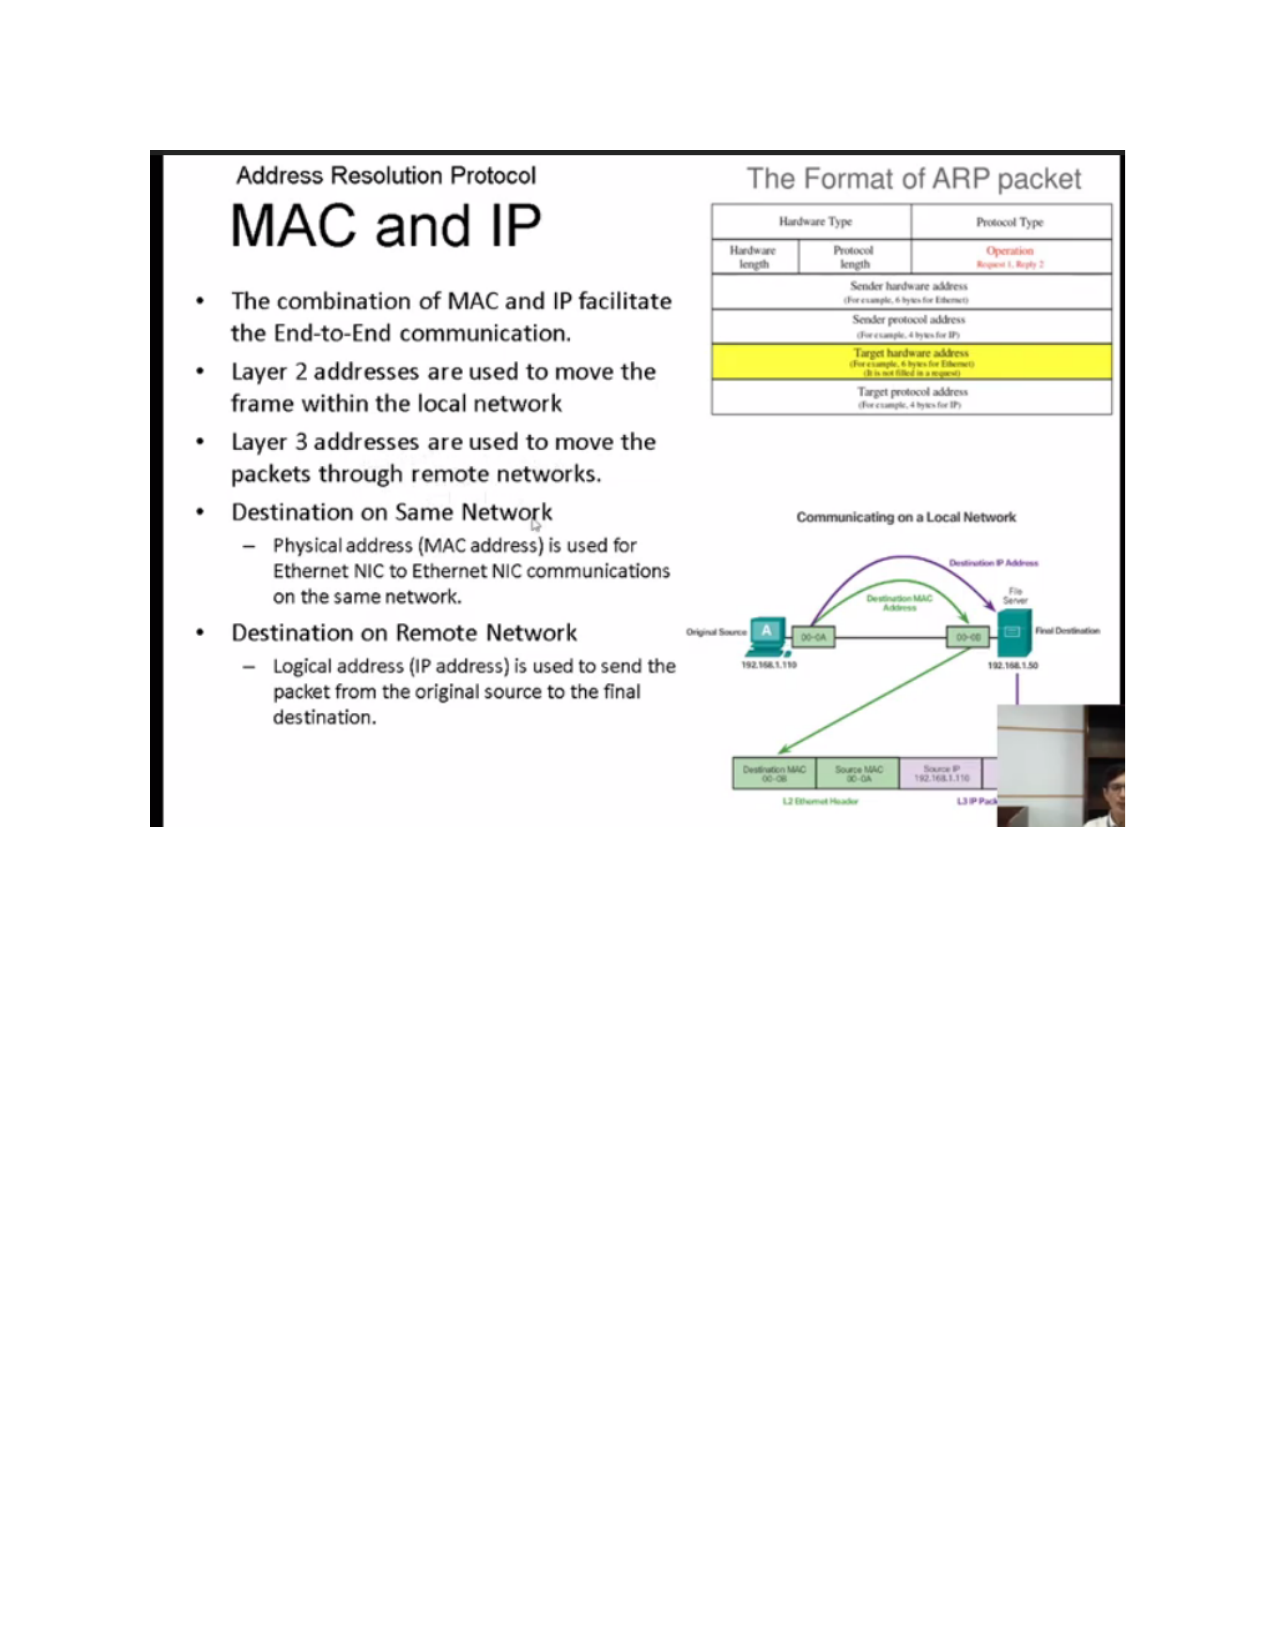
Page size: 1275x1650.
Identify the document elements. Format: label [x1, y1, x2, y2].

picture [150, 150, 1125, 827]
